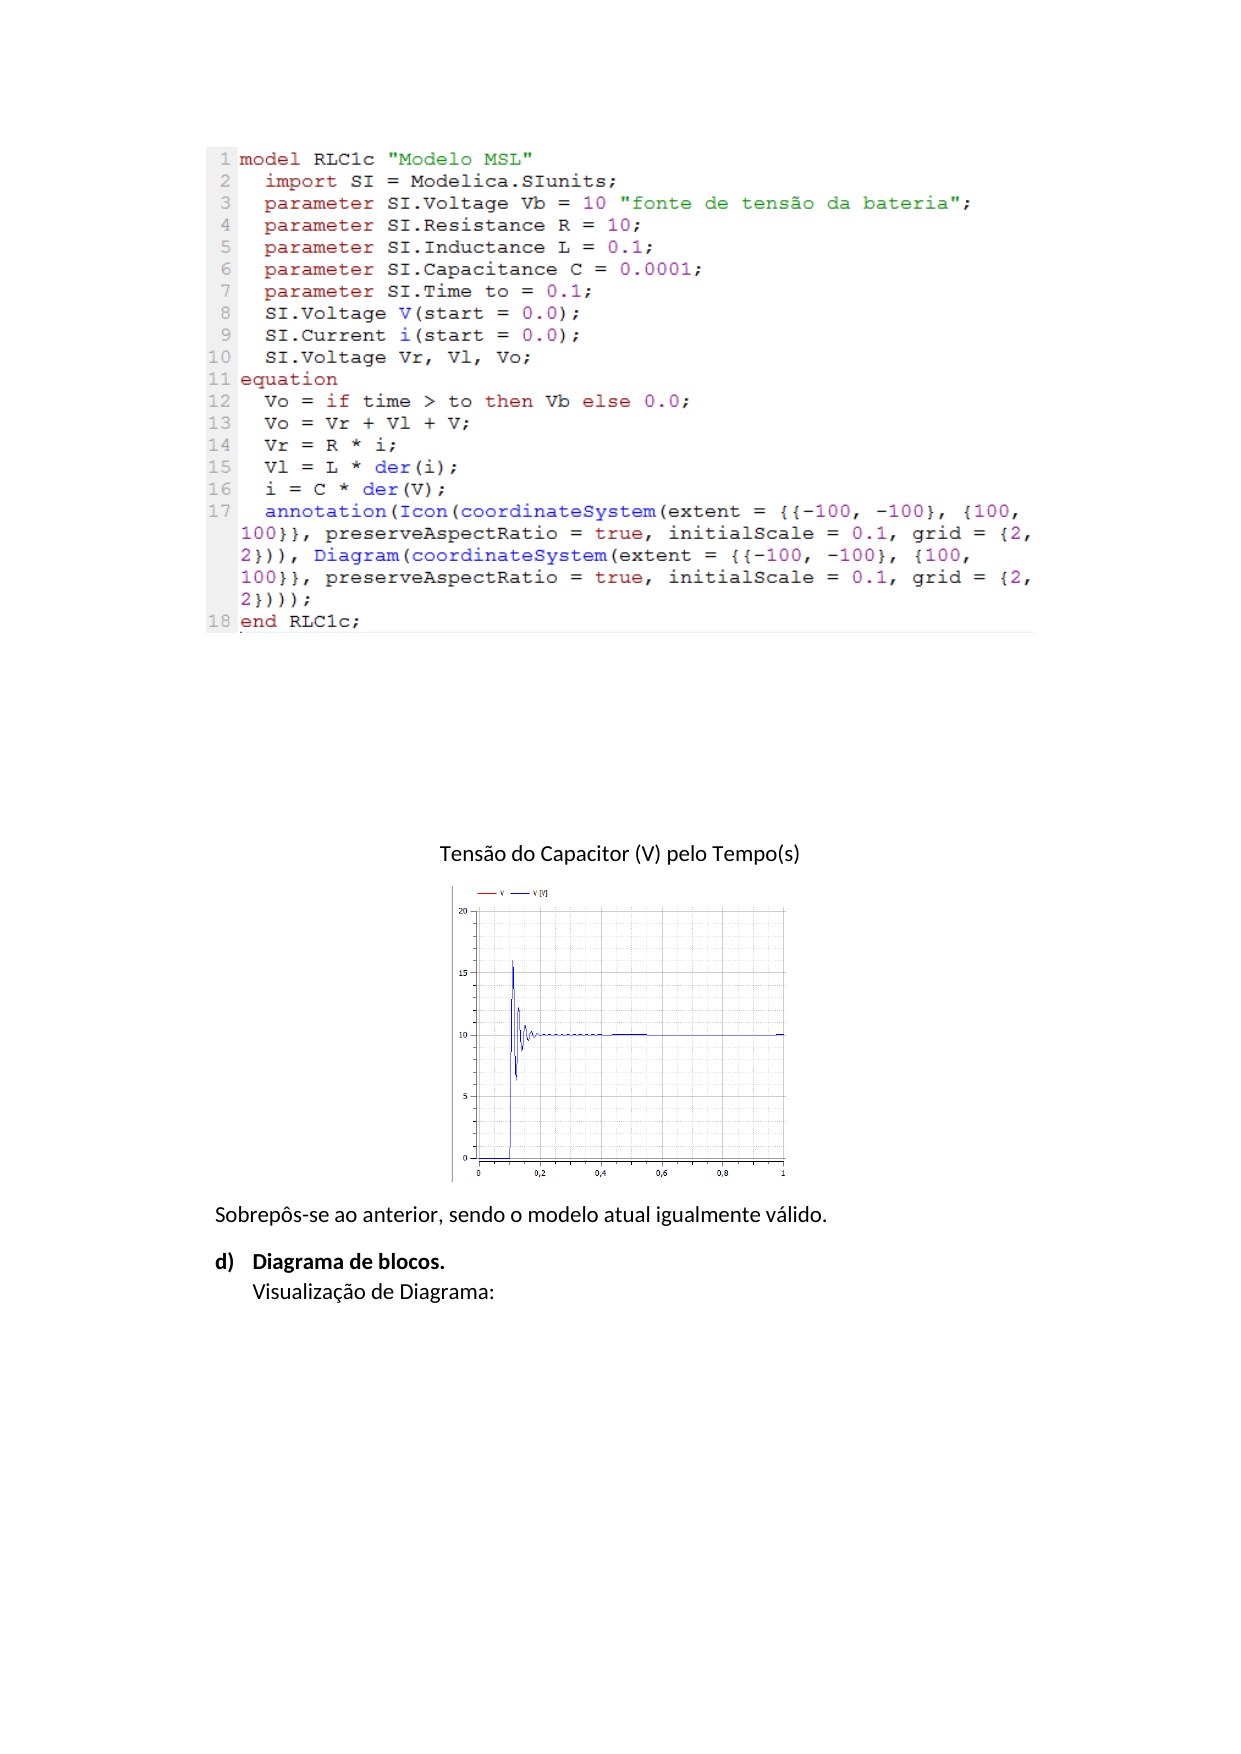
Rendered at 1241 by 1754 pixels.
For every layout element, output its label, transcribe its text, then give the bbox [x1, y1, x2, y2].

list Diagrama de blocos. [215, 1247, 1063, 1275]
text Sobrepôs-se ao anterior, sendo o modelo atual igualmente válido. [177, 1200, 1063, 1228]
picture [451, 886, 789, 1182]
picture [206, 147, 1035, 633]
list Visualização de Diagrama: [252, 1277, 1063, 1305]
text Tensão do Capacitor (V) pelo Tempo(s) [177, 839, 1063, 867]
